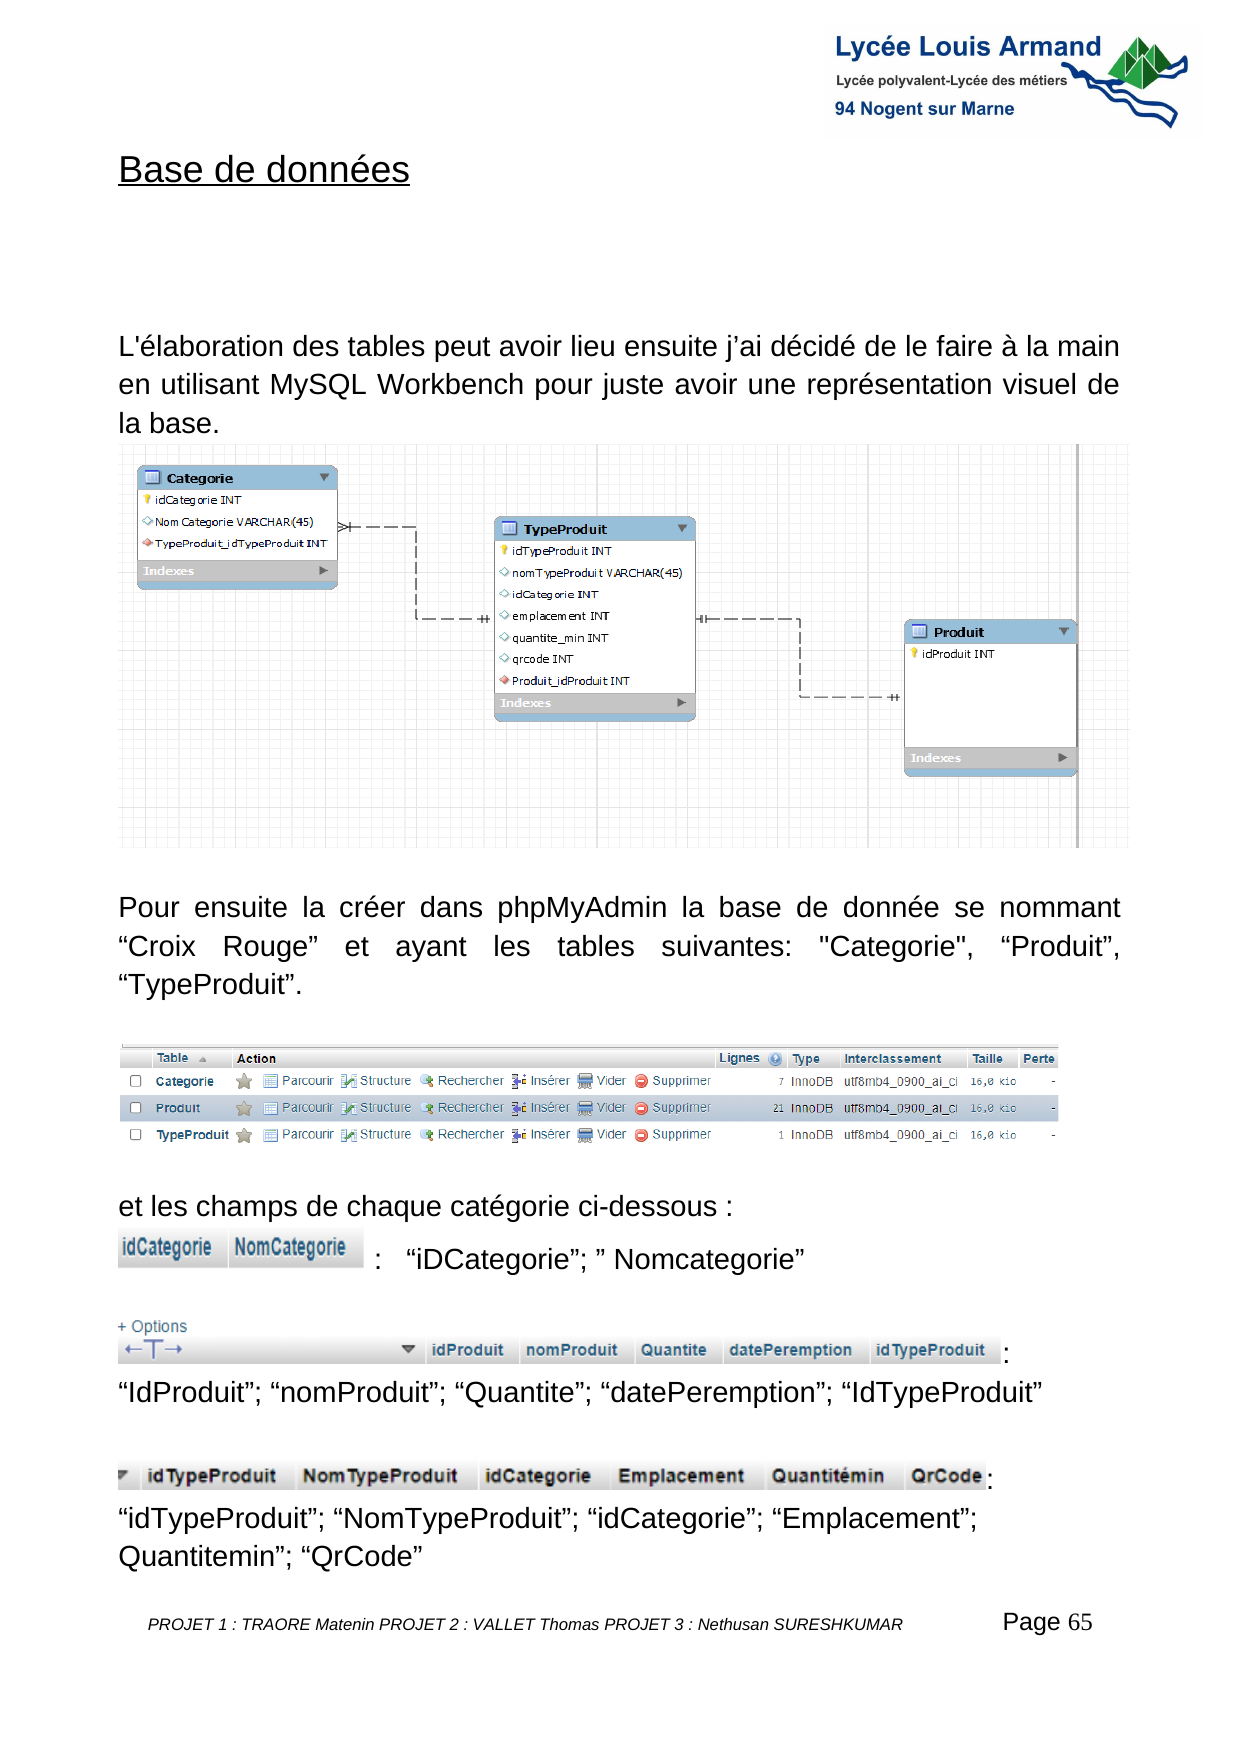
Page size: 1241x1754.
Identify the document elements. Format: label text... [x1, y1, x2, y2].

picture [821, 26, 1204, 138]
picture [118, 444, 1130, 848]
text “IdProduit”; “nomProduit”; “Quantite”; “datePeremption”; “IdTypeProduit” [118, 1375, 1122, 1408]
picture [118, 1227, 366, 1270]
text et les champs de chaque catégorie ci-dessous : [118, 1189, 1122, 1223]
picture [118, 1452, 986, 1490]
picture [118, 1319, 1002, 1364]
text “idTypeProduit”; “NomTypeProduit”; “idCategorie”; “Emplacement”; Quantitemin”; “QrCode” [118, 1501, 1122, 1606]
text L'élaboration des tables peut avoir lieu ensuite j’ai décidé de le faire à la main en utilisant MySQL Workbench pour juste avoir une représentation visuel de la base. [118, 328, 1122, 439]
text : “iDCategorie”; ” Nomcategorie” [118, 1228, 1122, 1276]
text Base de données [118, 147, 1122, 190]
picture [118, 1044, 1059, 1147]
text Pour ensuite la créer dans phpMyAdmin la base de donnée se nommant “Croix Rouge” et ayant les tables suivantes: "Categorie", “Produit”, “TypeProduit”. [118, 890, 1122, 1001]
